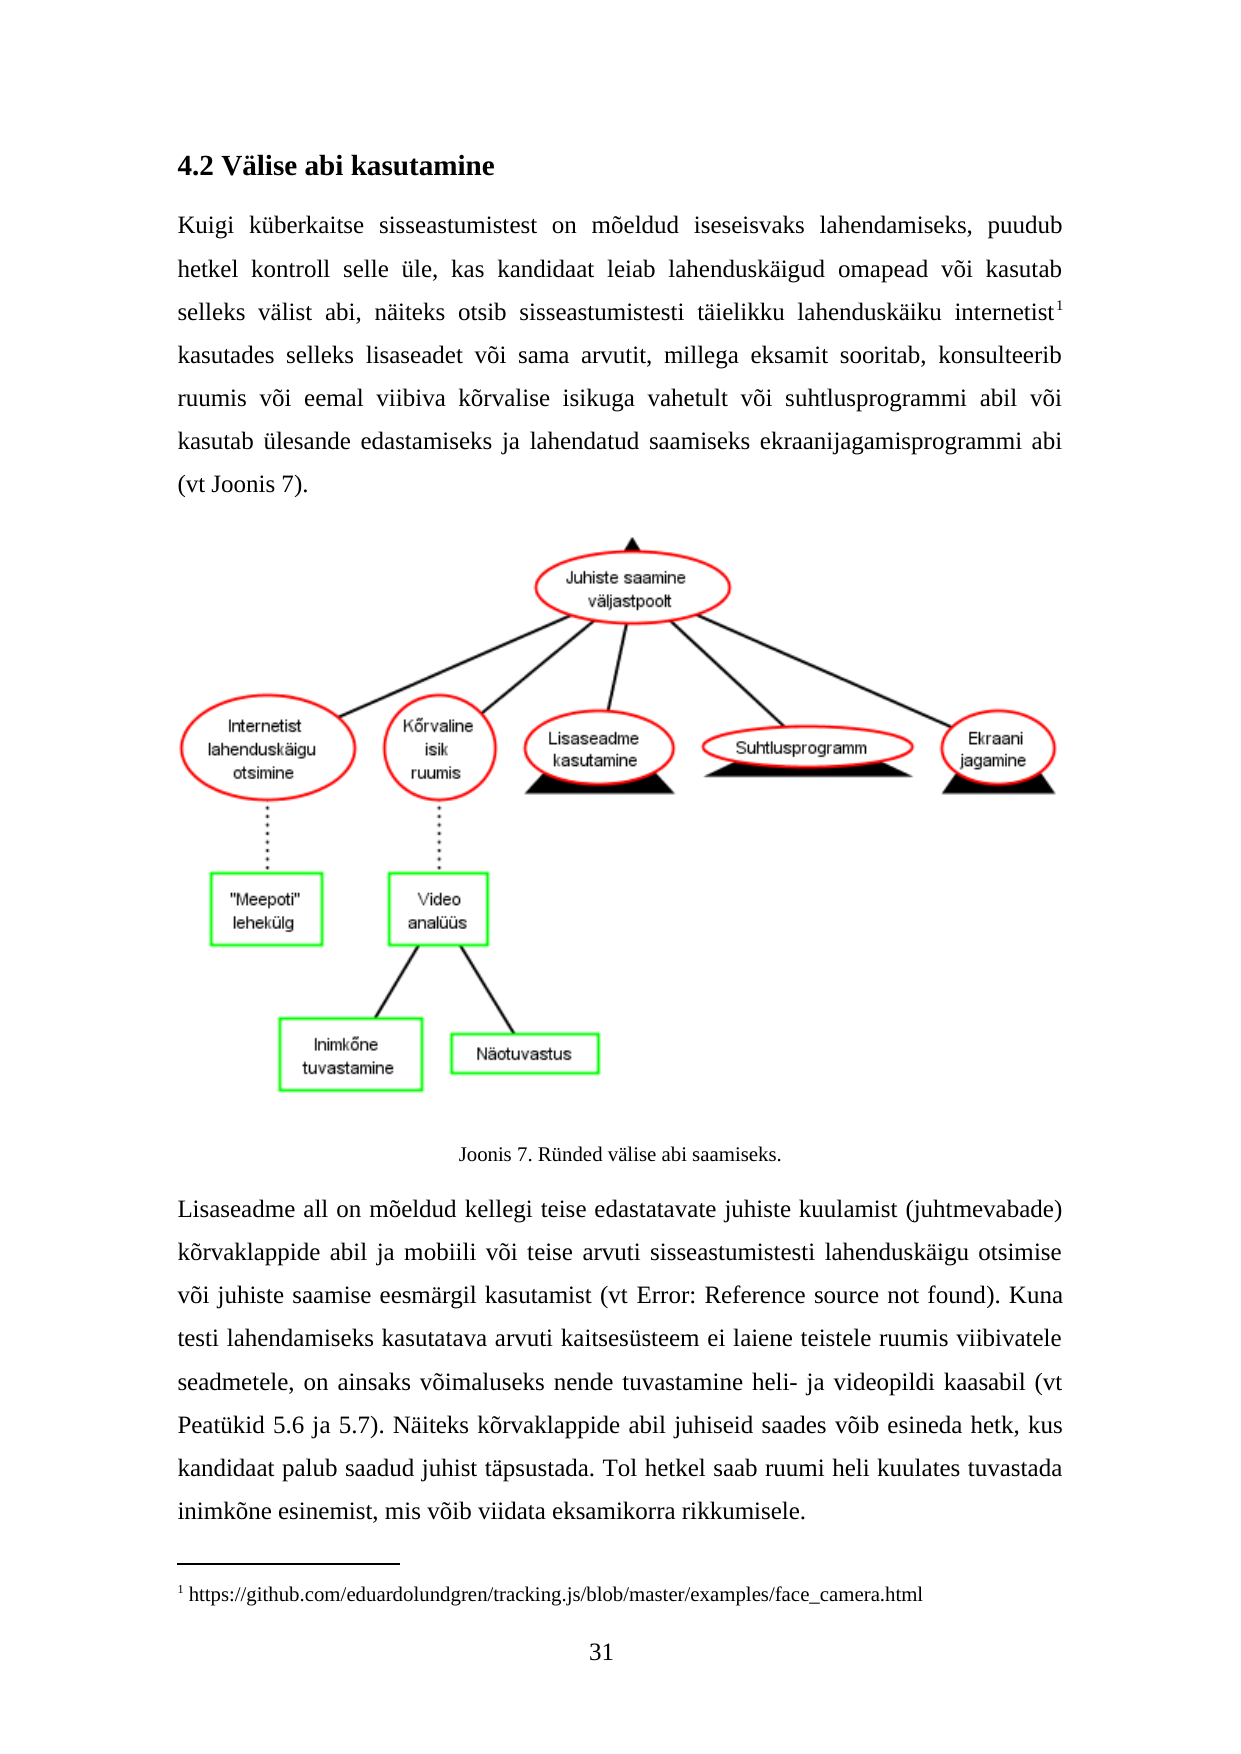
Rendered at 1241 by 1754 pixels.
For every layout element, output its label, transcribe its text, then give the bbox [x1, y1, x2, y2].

picture [177, 537, 1063, 1099]
text Joonis 7. Ründed välise abi saamiseks. [177, 1099, 1063, 1166]
text Kuigi küberkaitse sisseastumistest on mõeldud iseseisvaks lahendamiseks, puudub hetkel kontroll selle üle, kas kandidaat leiab lahenduskäigud omapead või kasutab selleks välist abi, näiteks otsib sisseastumistesti täielikku lahenduskäiku internetist kasutades selleks lisaseadet või sama arvutit, millega eksamit sooritab, konsulteerib ruumis või eemal viibiva kõrvalise isikuga vahetult või suhtlusprogrammi abil või kasutab ülesande edastamiseks ja lahendatud saamiseks ekraanijagamisprogrammi abi (vt Joonis 7). [177, 211, 1063, 498]
subtitle Välise abi kasutamine [177, 148, 1063, 181]
text Lisaseadme all on mõeldud kellegi teise edastatavate juhiste kuulamist (juhtmevabade) kõrvaklappide abil ja mobiili või teise arvuti sisseastumistesti lahenduskäigu otsimise või juhiste saamise eesmärgil kasutamist (vt Joonis 8). Kuna testi lahendamiseks kasutatava arvuti kaitsesüsteem ei laiene teistele ruumis viibivatele seadmetele, on ainsaks võimaluseks nende tuvastamine heli- ja videopildi kaasabil (vt Peatükid 5.6 ja 5.7). Näiteks kõrvaklappide abil juhiseid saades võib esineda hetk, kus kandidaat palub saadud juhist täpsustada. Tol hetkel saab ruumi heli kuulates tuvastada inimkõne esinemist, mis võib viidata eksamikorra rikkumisele. [177, 1194, 1063, 1525]
